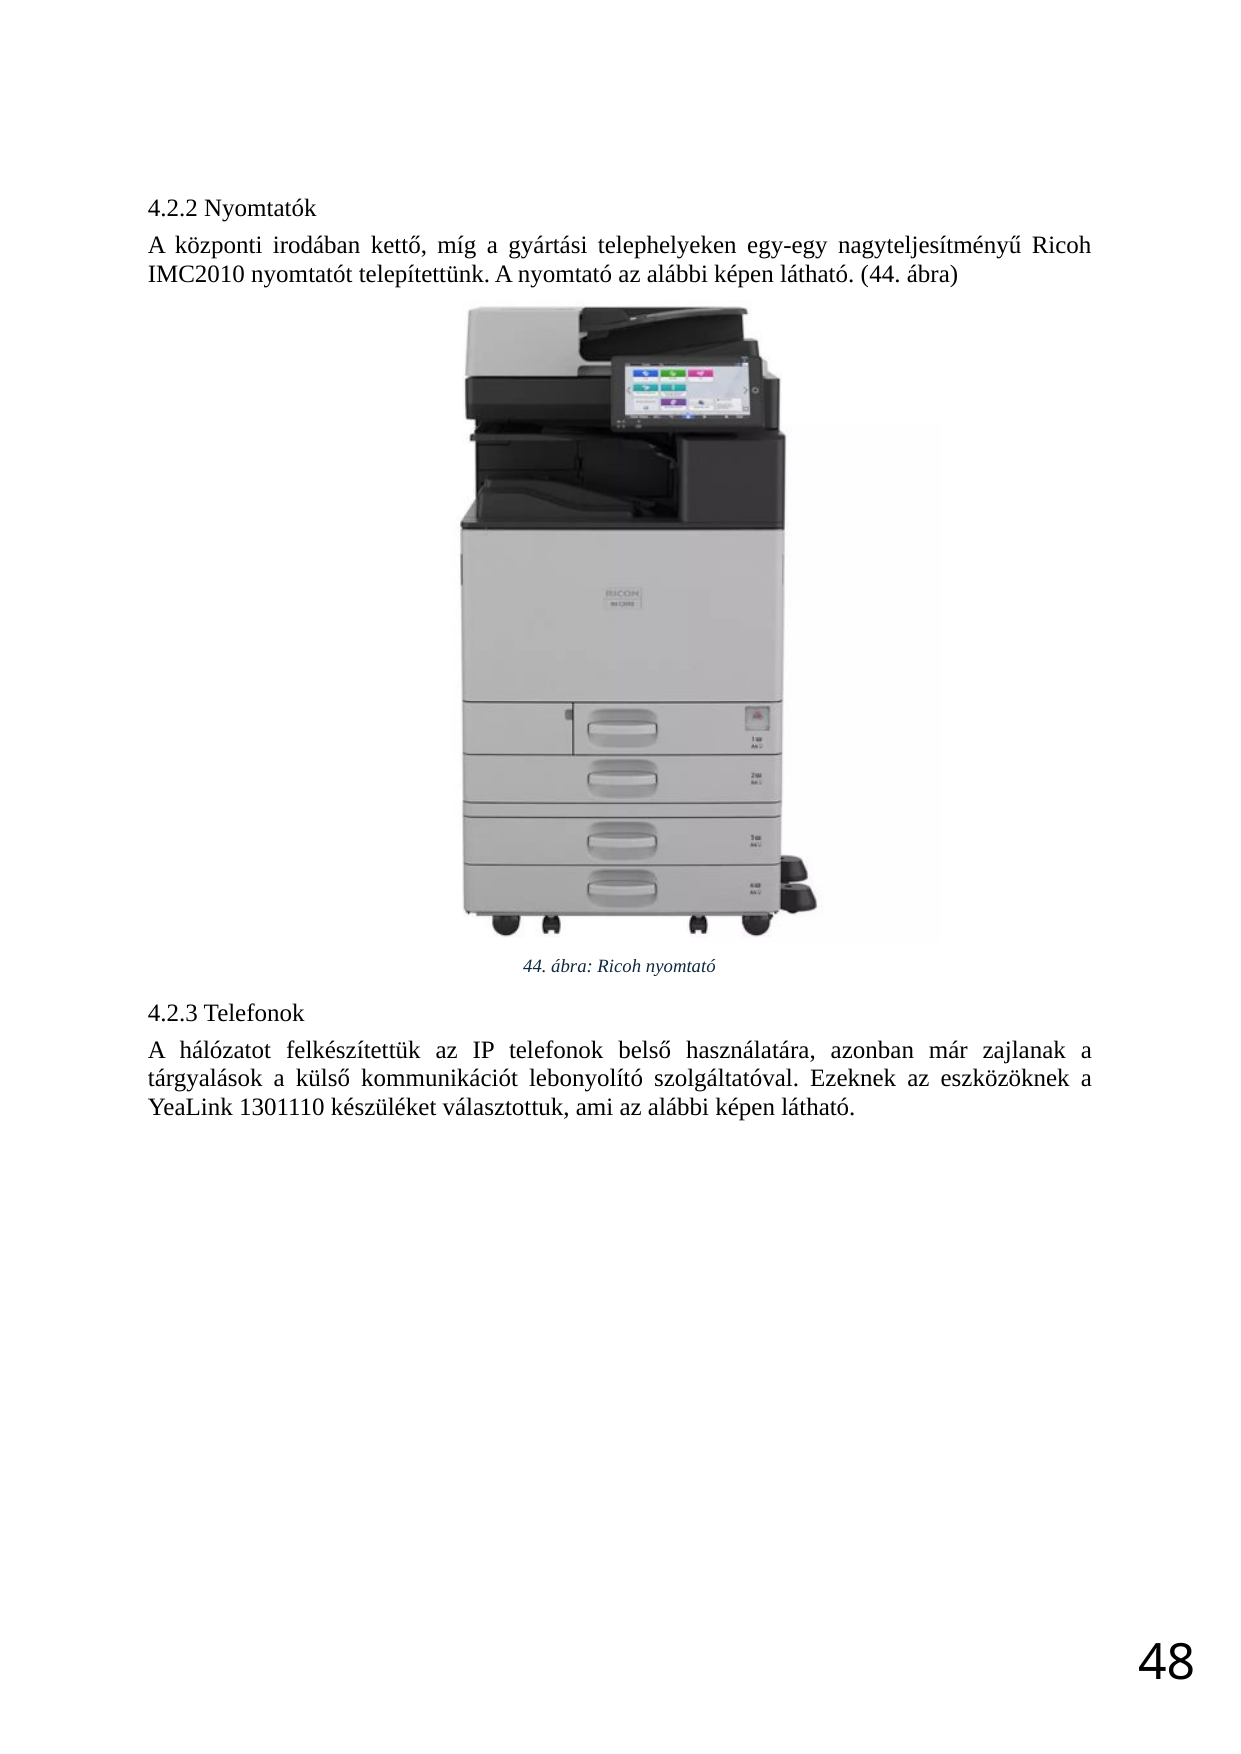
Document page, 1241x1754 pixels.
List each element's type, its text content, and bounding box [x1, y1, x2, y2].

subtitle 4.2.3 Telefonok [148, 998, 1092, 1026]
subtitle 4.2.2 Nyomtatók [148, 193, 1092, 222]
text 44. ábra: Ricoh nyomtató [148, 955, 1092, 977]
text A hálózatot felkészítettük az IP telefonok belső használatára, azonban már zajlanak a tárgyalások a külső kommunikációt lebonyolító szolgáltatóval. Ezeknek az eszközöknek a YeaLink 1301110 készüléket választottuk, ami az alábbi képen látható. [148, 1035, 1092, 1121]
picture [298, 300, 942, 943]
text A központi irodában kettő, míg a gyártási telephelyeken egy-egy nagyteljesítményű Ricoh IMC2010 nyomtatót telepítettünk. A nyomtató az alábbi képen látható. (44. ábra) [148, 230, 1092, 288]
